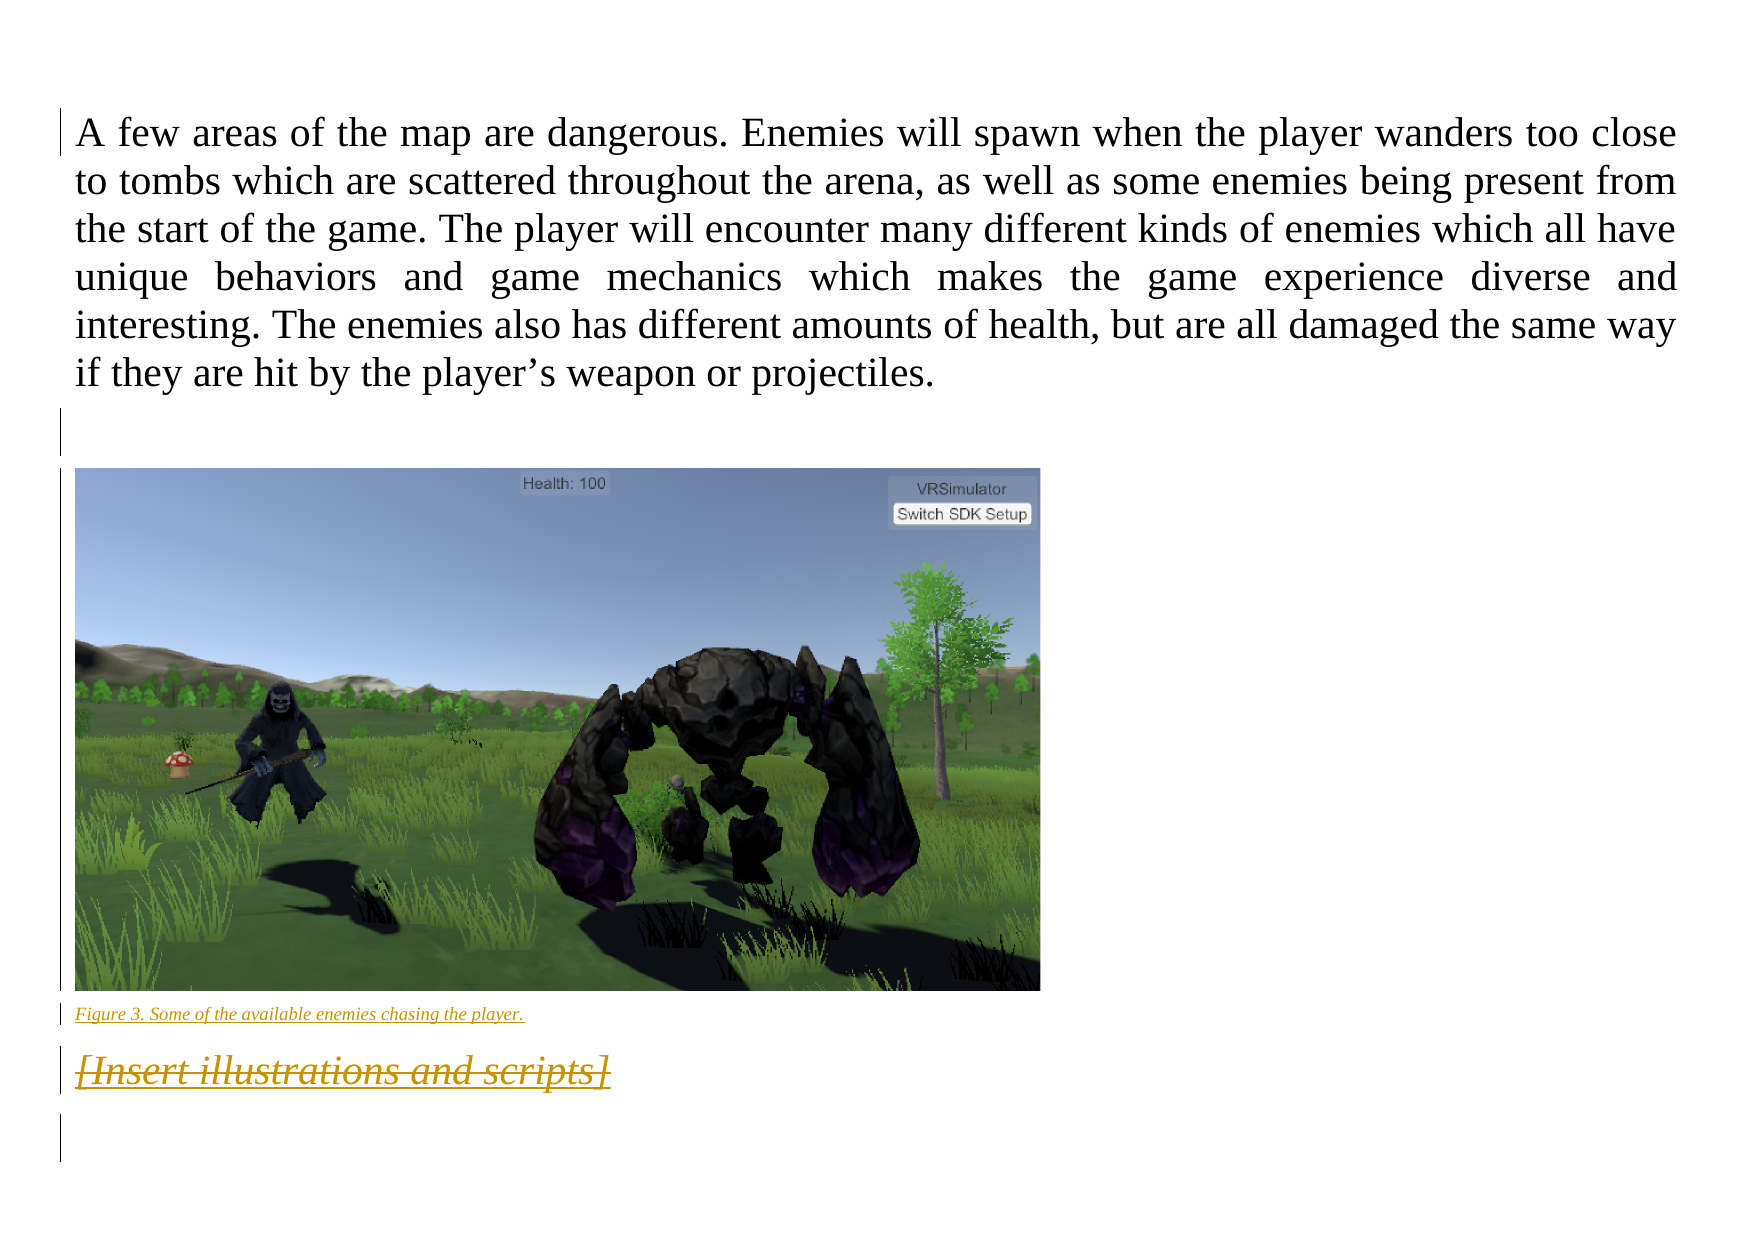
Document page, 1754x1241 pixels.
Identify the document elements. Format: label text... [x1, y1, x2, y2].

picture [75, 468, 1041, 991]
text A few areas of the map are dangerous. Enemies will spawn when the player wanders too close to tombs which are scattered throughout the arena, as well as some enemies being present from the start of the game. The player will encounter many different kinds of enemies which all have unique behaviors and game mechanics which makes the game experience diverse and interesting. The enemies also has different amounts of health, but are all damaged the same way if they are hit by the player’s weapon or projectiles. [75, 108, 1679, 395]
